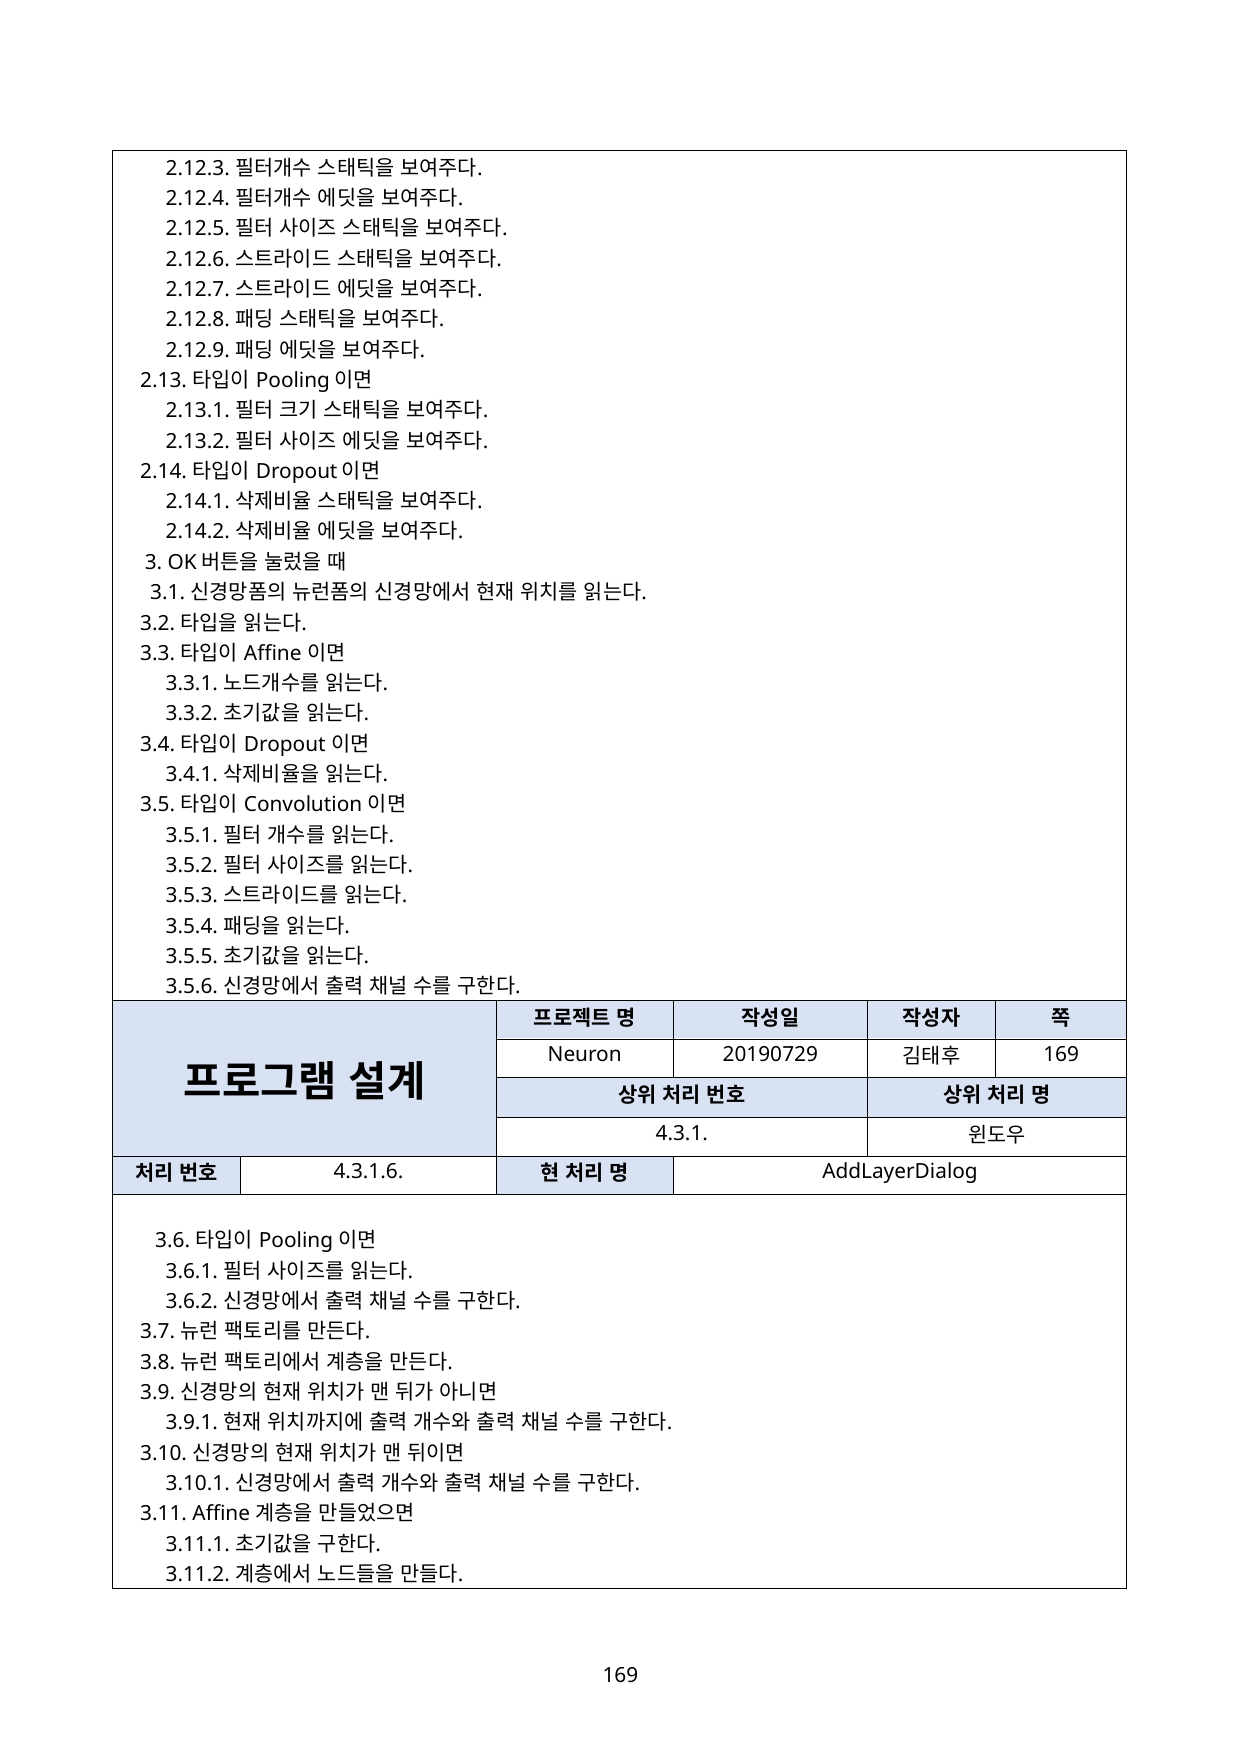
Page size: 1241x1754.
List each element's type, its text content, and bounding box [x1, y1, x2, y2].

table_cell AddLayerDialog [674, 1157, 1126, 1194]
table_cell 작성자 [868, 1001, 995, 1038]
table_cell Neuron [497, 1040, 673, 1077]
table_cell 윈도우 [868, 1118, 1126, 1156]
table_cell 프로그램 설계 [113, 1001, 496, 1156]
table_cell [113, 1195, 1126, 1587]
table_cell 4.3.1.6. [241, 1157, 496, 1194]
table_cell 현 처리 명 [497, 1157, 673, 1194]
table_cell 김태후 [868, 1040, 995, 1077]
table_cell 20190729 [674, 1040, 867, 1077]
table_cell 처리 번호 [113, 1157, 240, 1194]
table_cell 4.3.1. [497, 1118, 867, 1156]
table_cell 작성일 [674, 1001, 867, 1038]
table_cell 상위 처리 번호 [497, 1078, 867, 1117]
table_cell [113, 151, 1126, 1000]
table_cell 169 [996, 1040, 1126, 1077]
table_cell 프로젝트 명 [497, 1001, 673, 1038]
table_cell 쪽 [996, 1001, 1126, 1038]
table_cell 상위 처리 명 [868, 1078, 1126, 1117]
